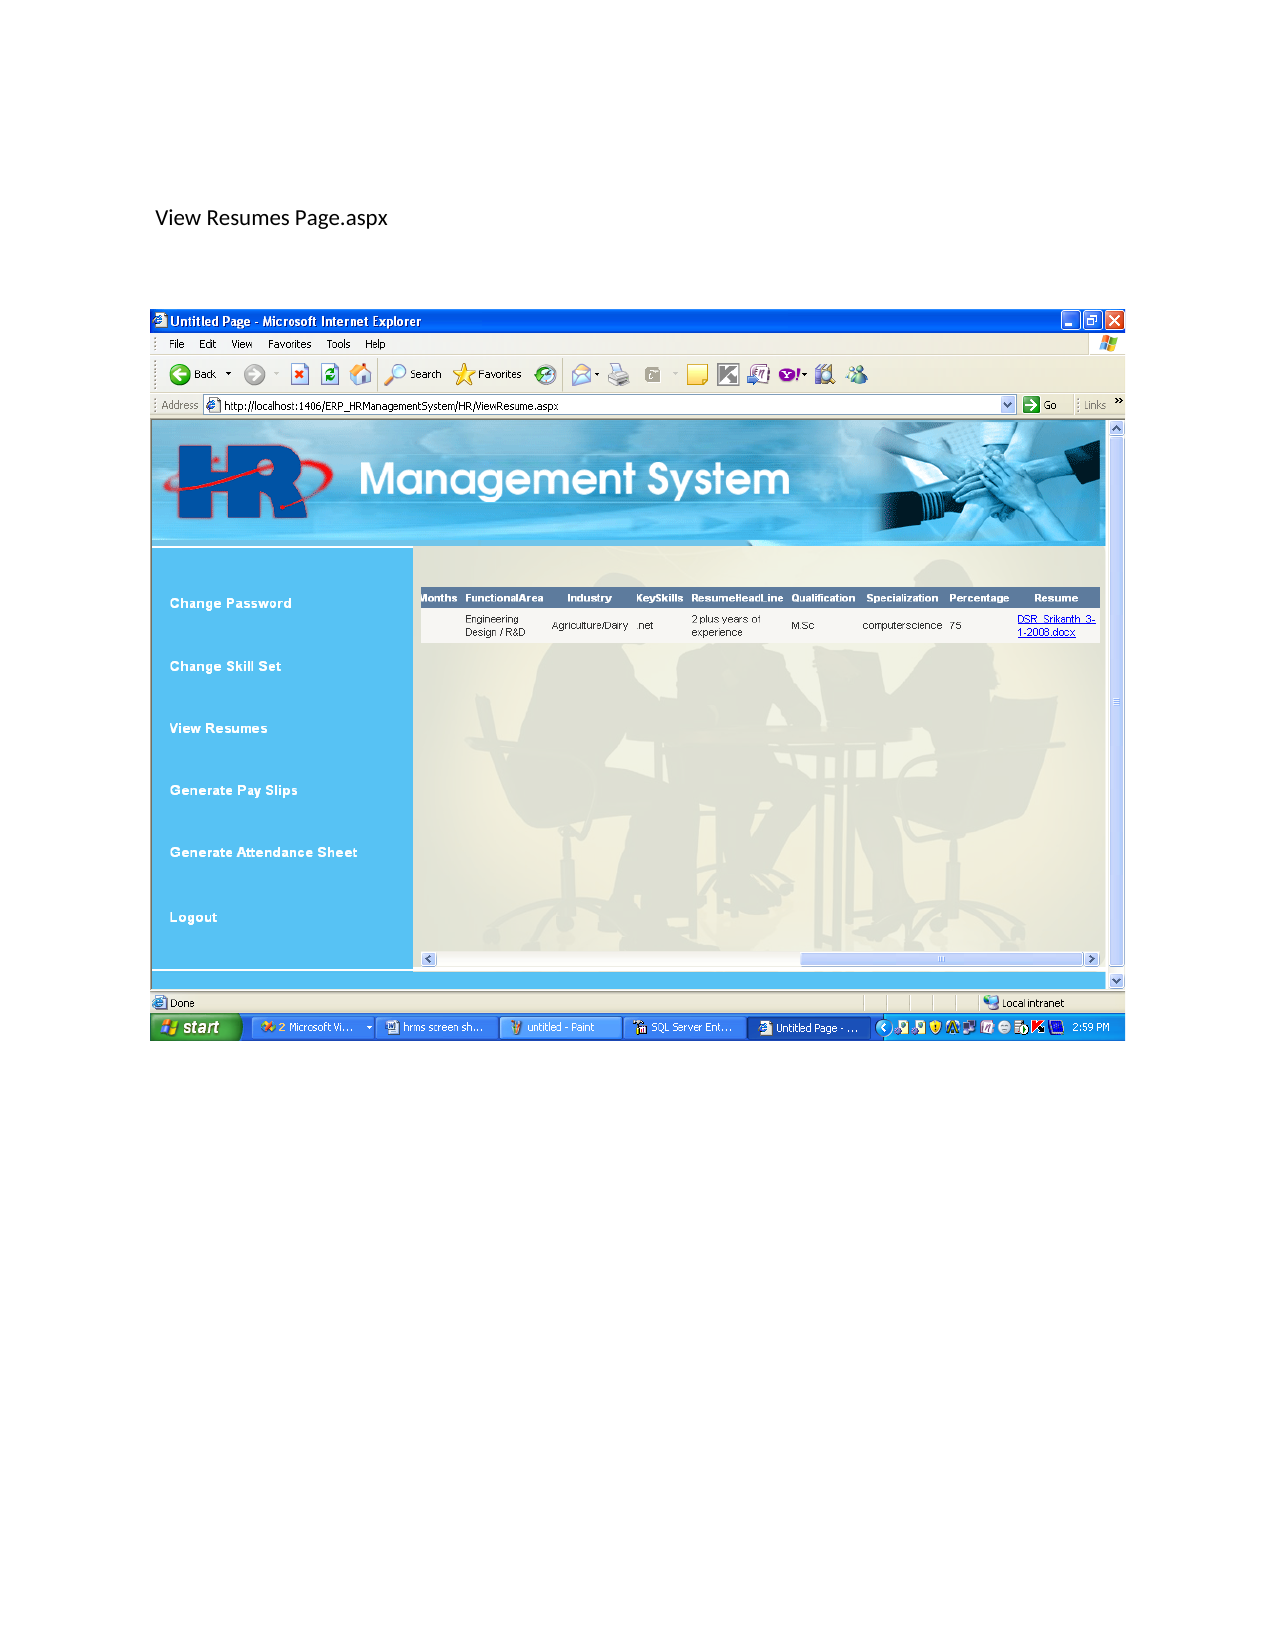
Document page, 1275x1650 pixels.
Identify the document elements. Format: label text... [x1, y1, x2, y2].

picture [150, 309, 1125, 1041]
text View Resumes Page.aspx [150, 203, 1125, 231]
